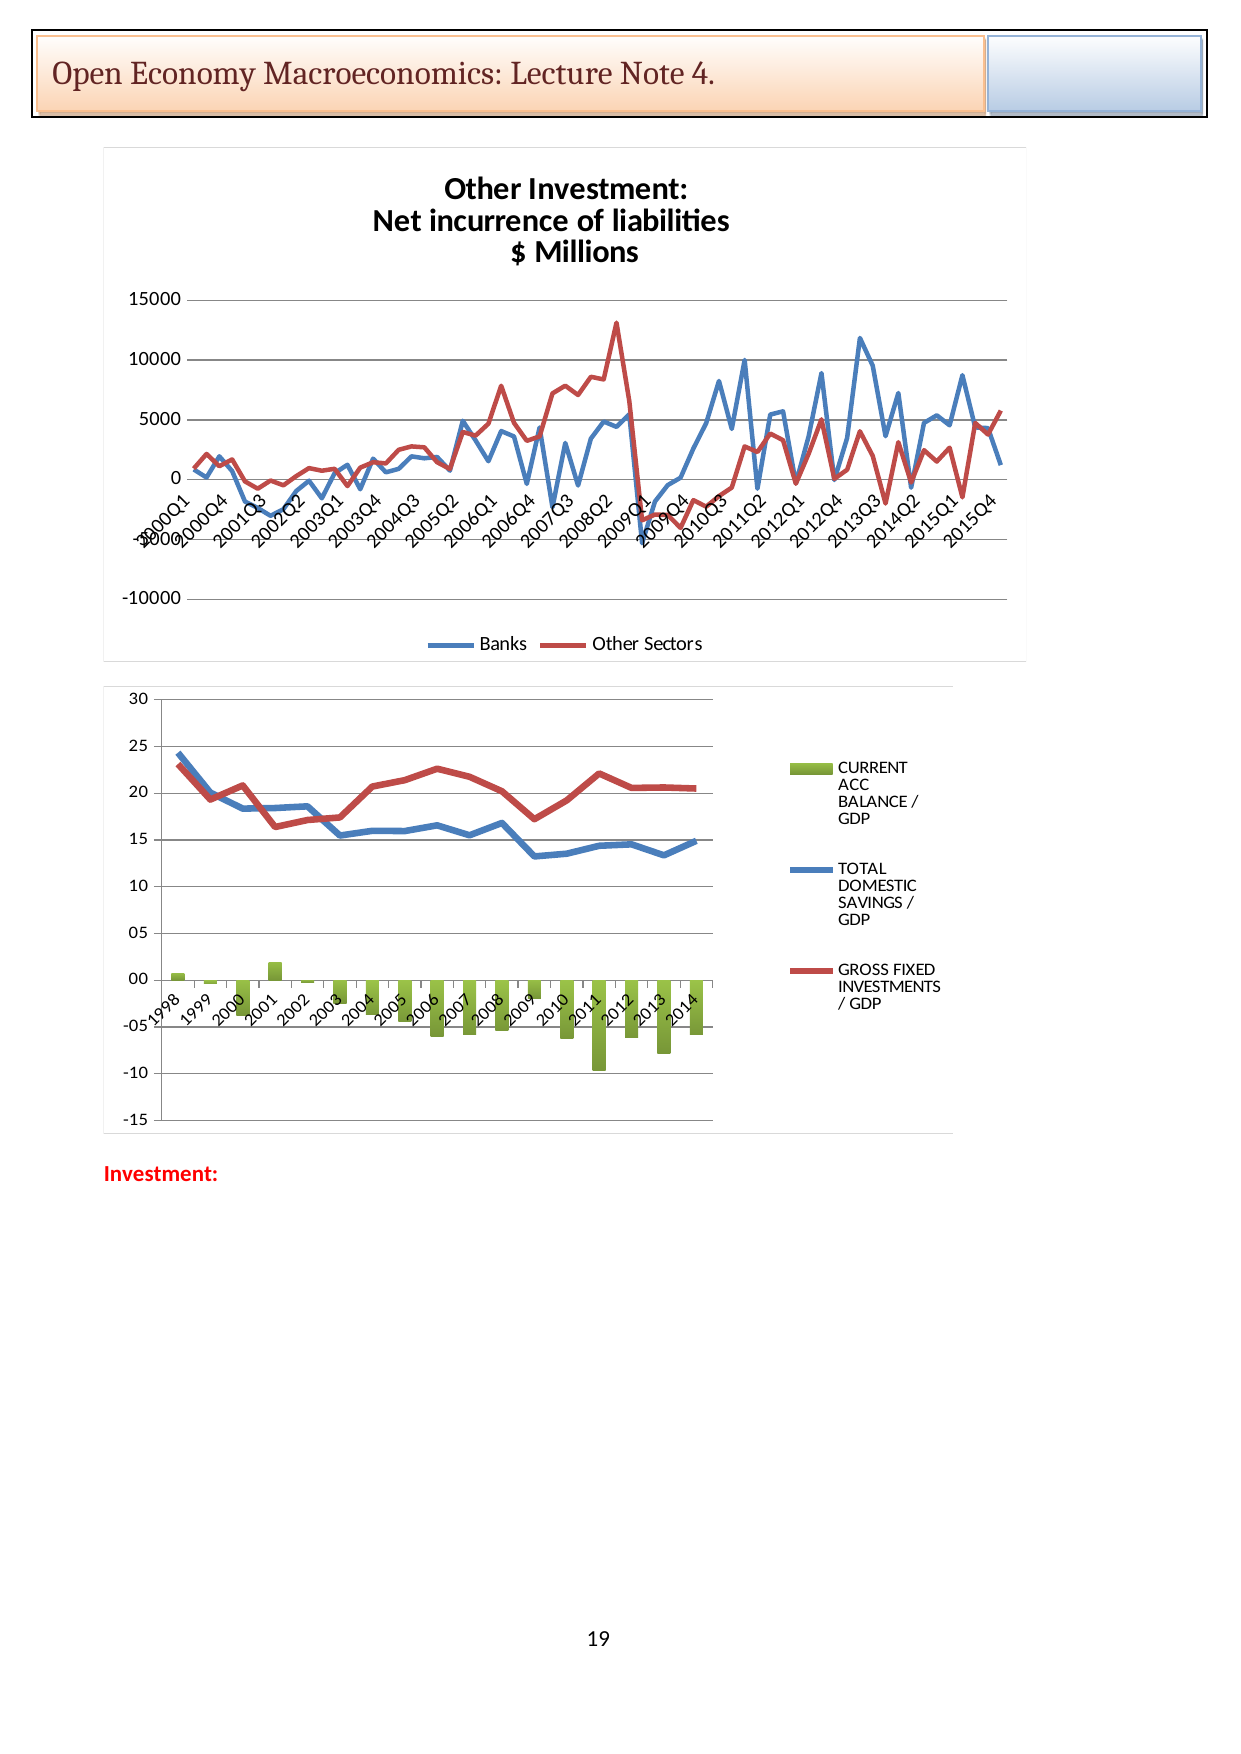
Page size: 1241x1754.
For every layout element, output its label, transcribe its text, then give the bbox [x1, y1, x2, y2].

text Investment: [103, 1159, 1093, 1187]
